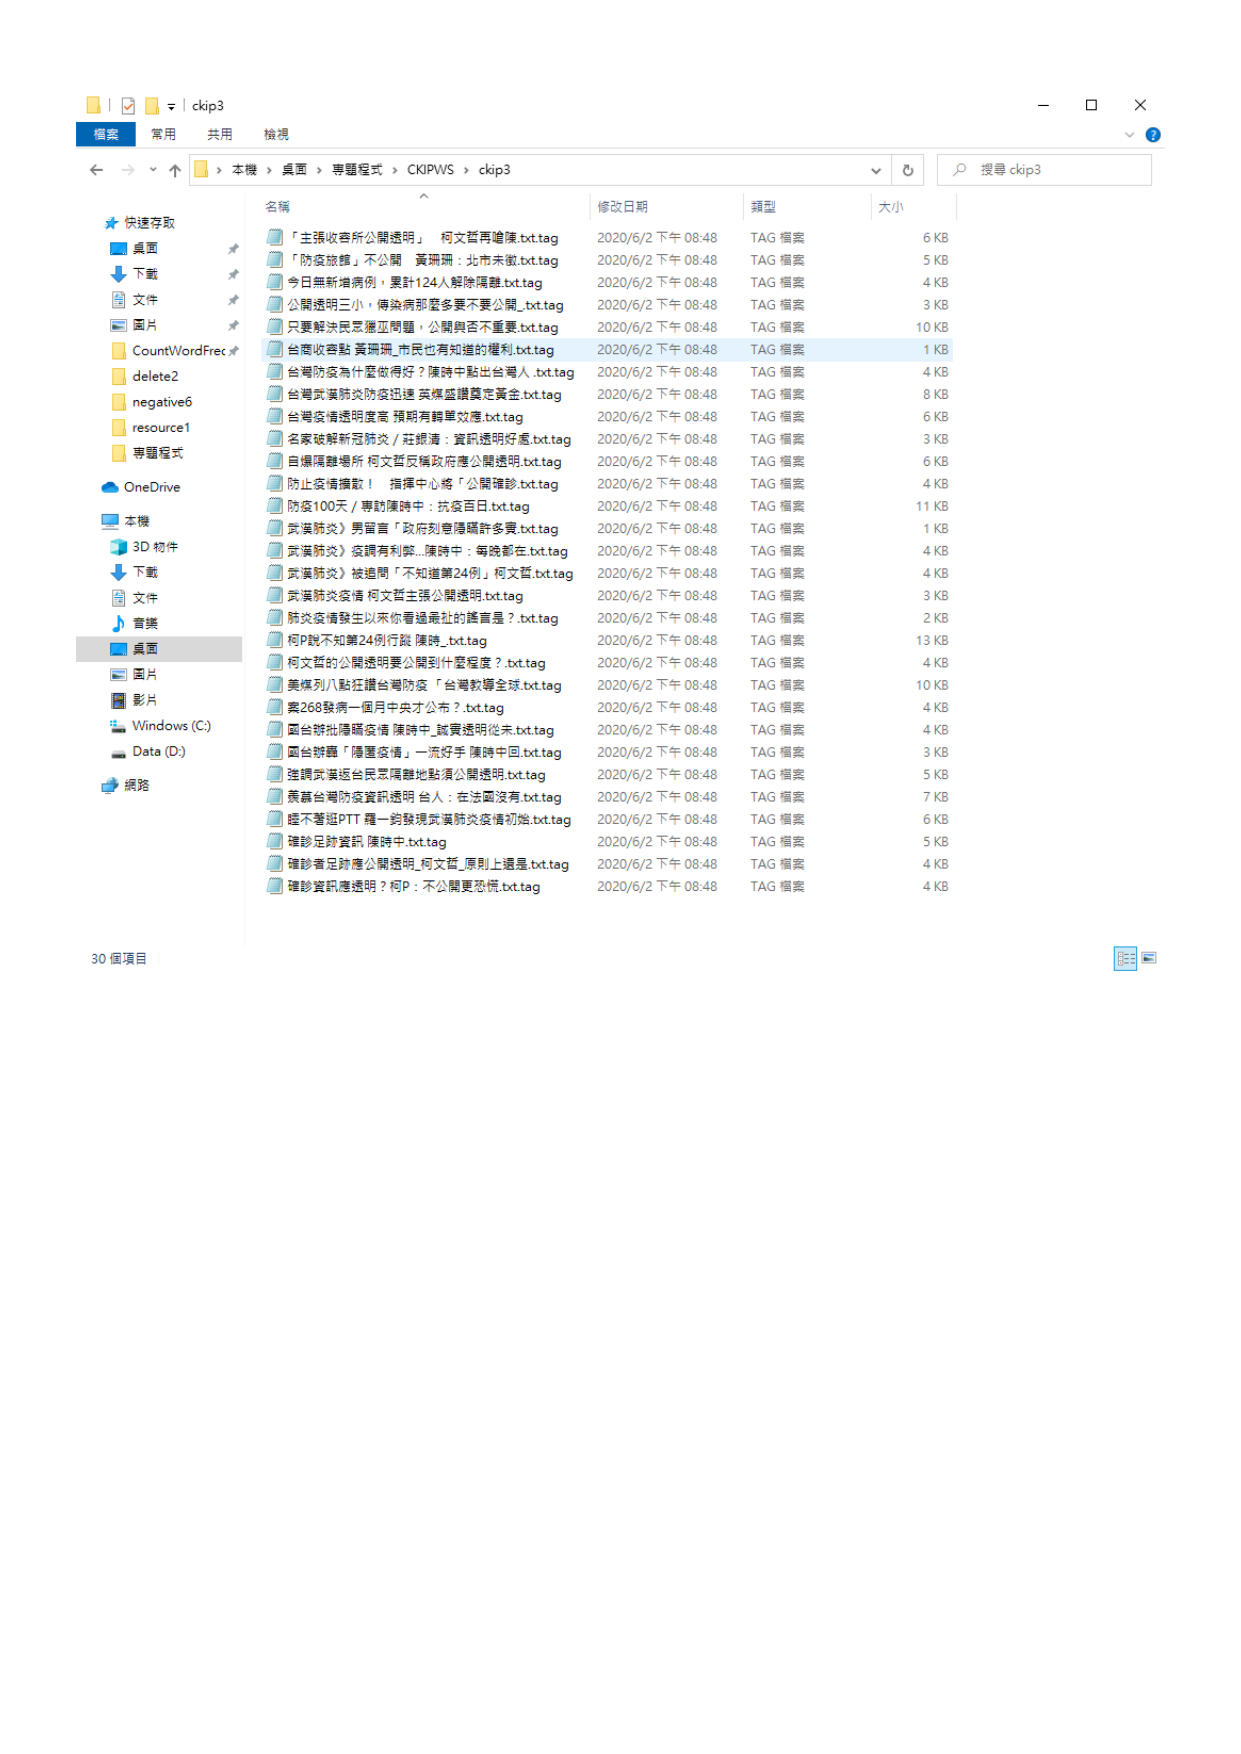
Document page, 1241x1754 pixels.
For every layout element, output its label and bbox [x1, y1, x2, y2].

picture [75, 89, 1166, 972]
